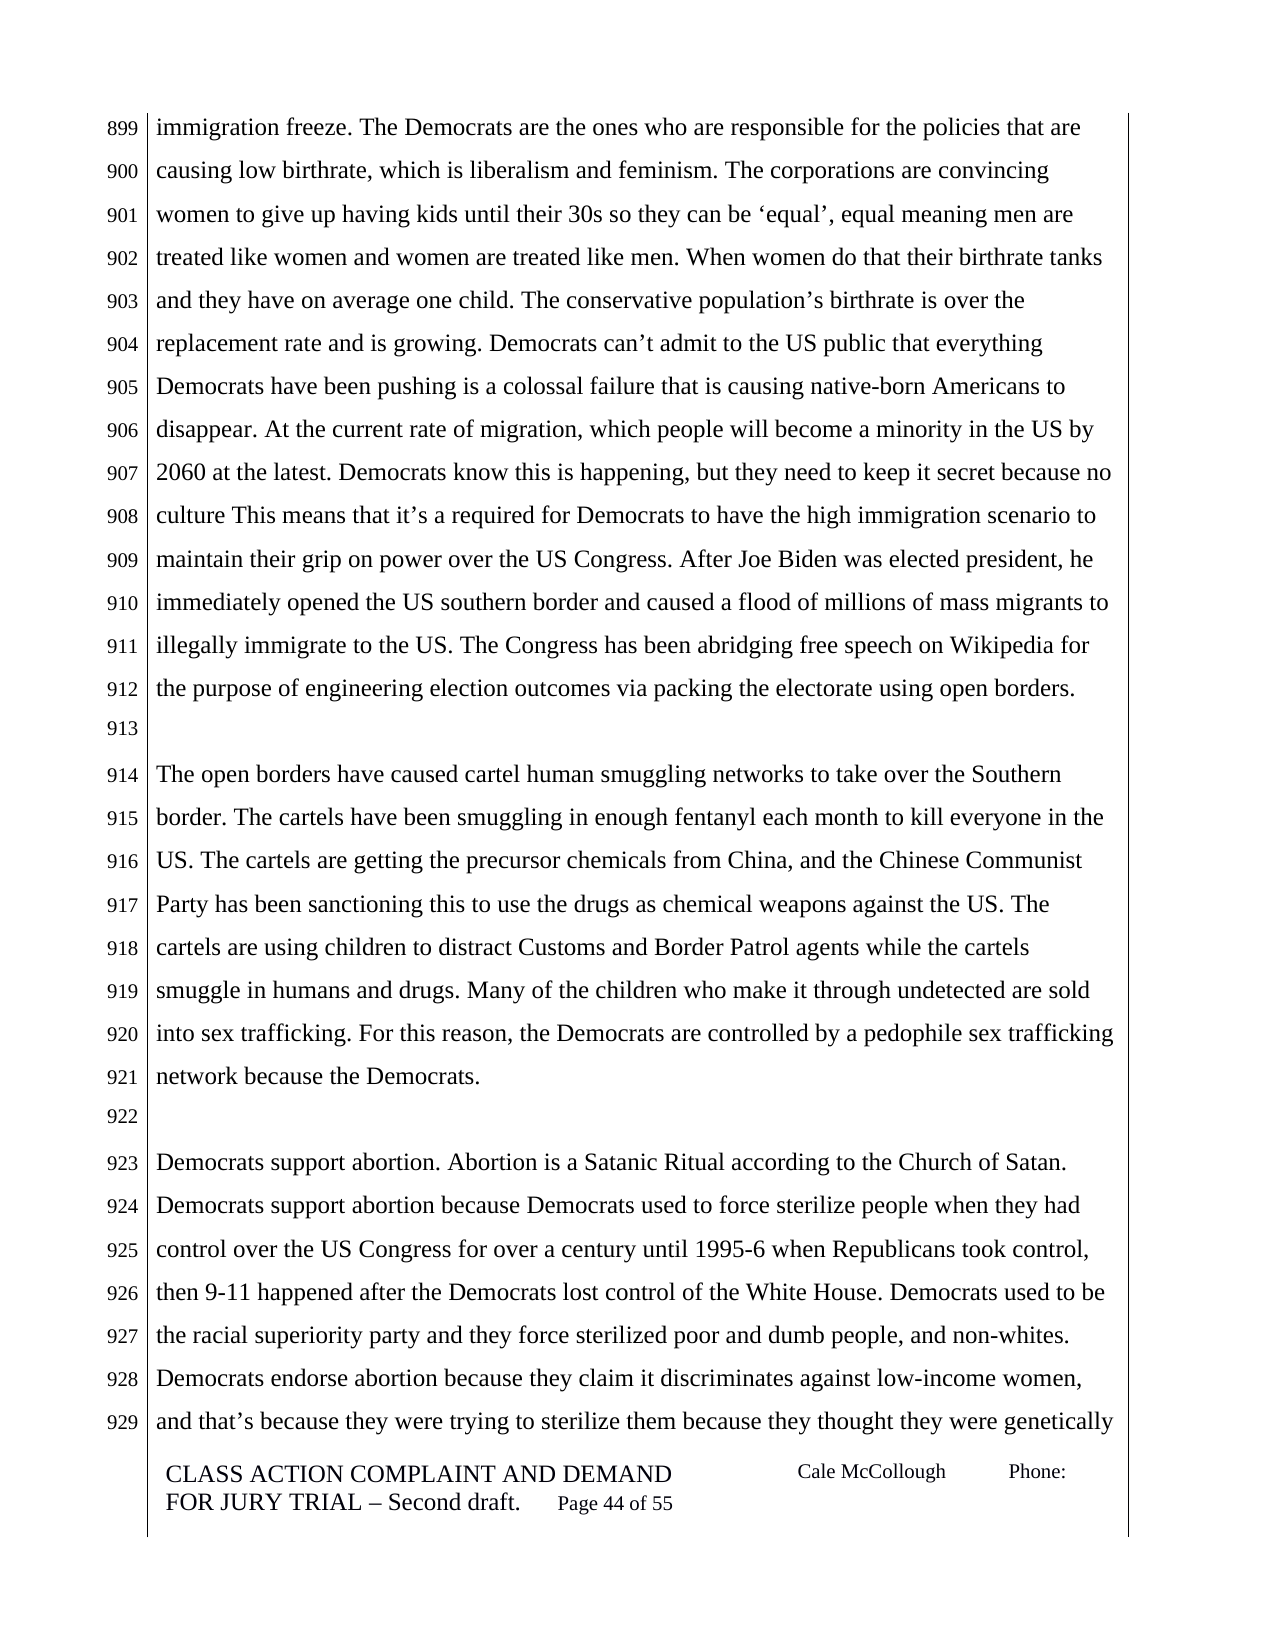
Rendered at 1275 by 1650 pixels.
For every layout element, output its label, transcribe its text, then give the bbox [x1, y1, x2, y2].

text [156, 1147, 1119, 1435]
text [156, 112, 1119, 702]
text The open borders have caused cartel human smuggling networks to take over the Southern border. The cartels have been smuggling in enough fentanyl each month to kill everyone in the US. The cartels are getting the precursor chemicals from China, and the Chinese Communist Party has been sanctioning this to use the drugs as chemical weapons against the US. The cartels are using children to distract Customs and Border Patrol agents while the cartels smuggle in humans and drugs. Many of the children who make it through undetected are sold into sex trafficking. For this reason, the Democrats are controlled by a pedophile sex trafficking network because the Democrats. [156, 759, 1119, 1090]
